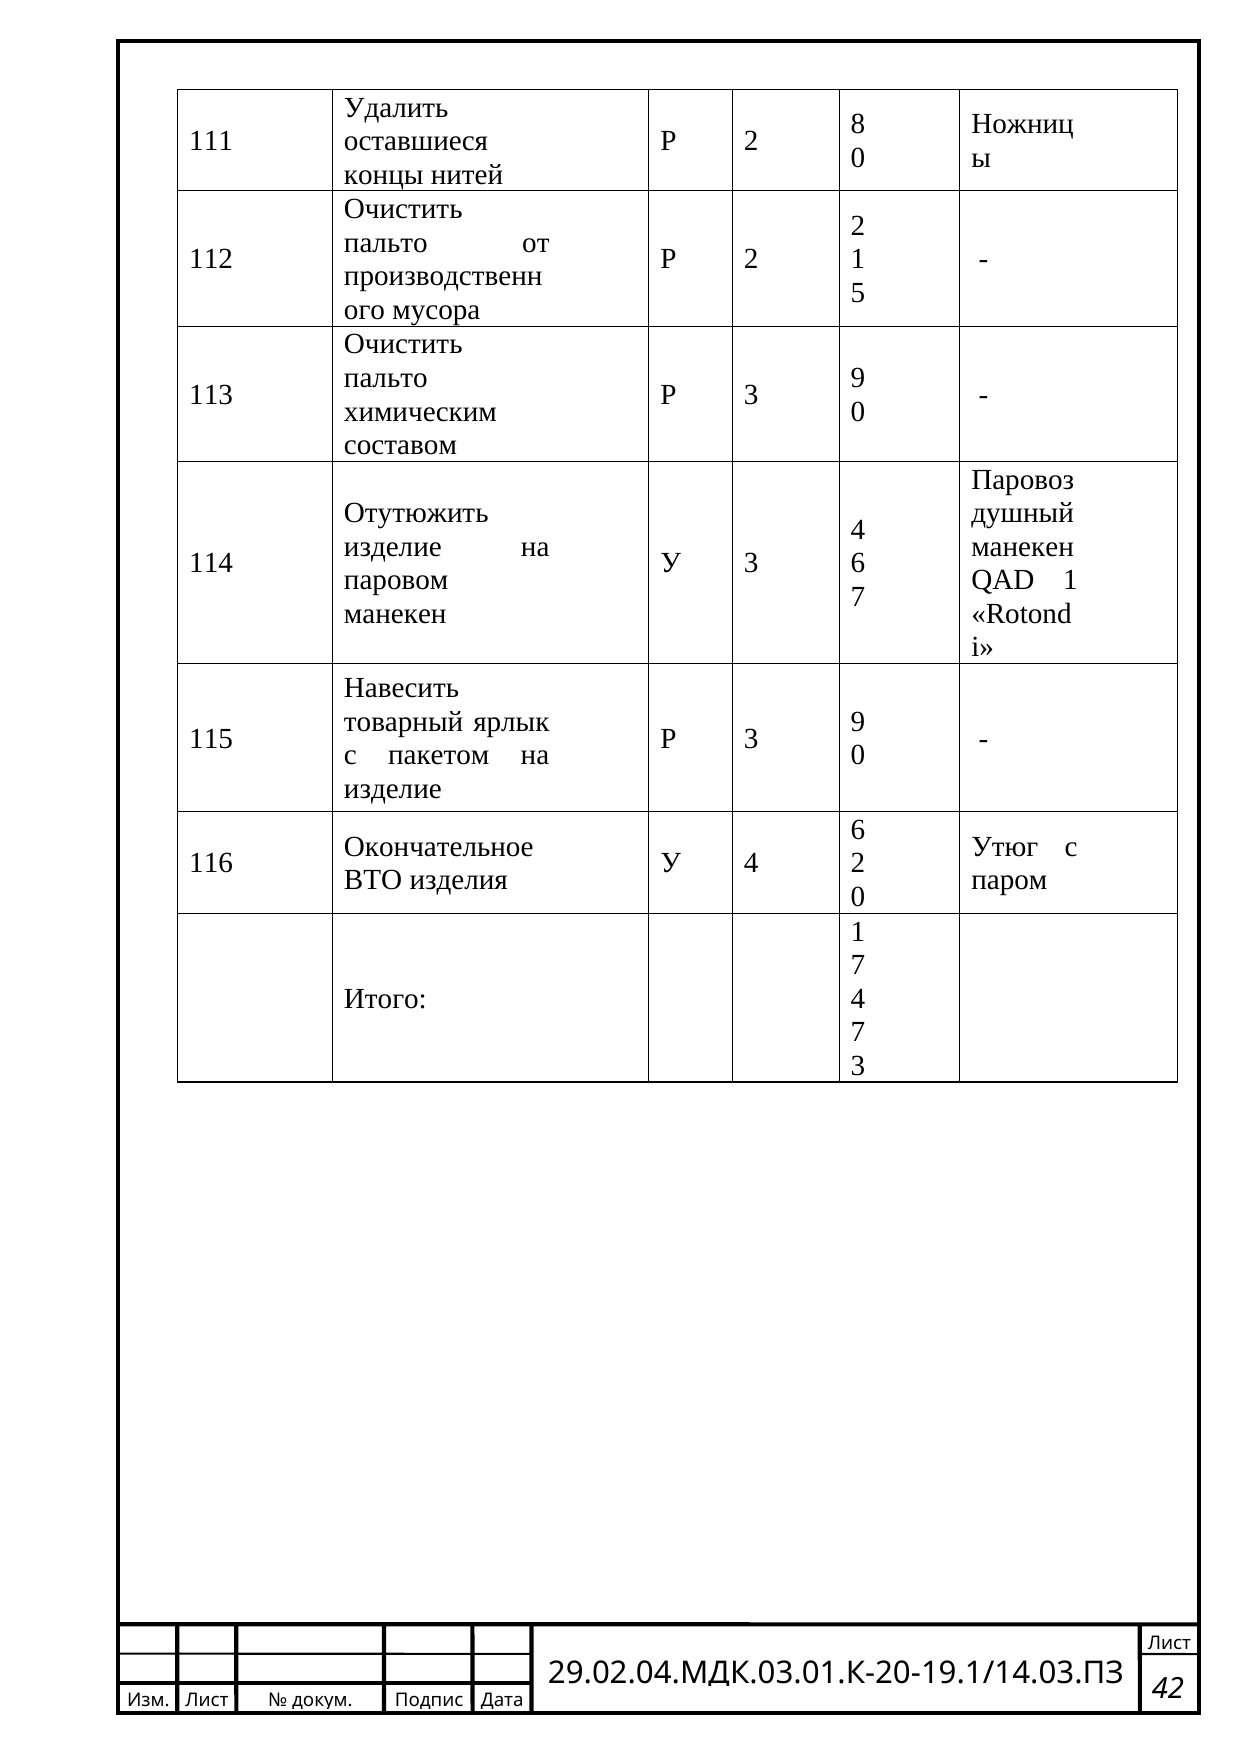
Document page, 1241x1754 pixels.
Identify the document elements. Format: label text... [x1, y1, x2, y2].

table_cell [649, 914, 732, 1081]
table_cell Итого: [333, 914, 648, 1081]
table_cell Очистить пальто от производственного мусора [333, 191, 648, 326]
table_cell 2 [733, 191, 839, 326]
table_cell Отутюжить изделие на паровом манекен [333, 462, 648, 663]
table_cell 90 [840, 664, 959, 811]
table_cell 116 [178, 812, 332, 913]
table_cell 620 [840, 812, 959, 913]
table_cell Утюг с паром [960, 812, 1177, 913]
table_cell У [649, 462, 732, 663]
table_cell Удалить оставшиеся концы нитей [333, 90, 648, 190]
table_cell 115 [178, 664, 332, 811]
table_cell Паровоздушный манекен QAD 1 «Rotondi» [960, 462, 1177, 663]
table_cell - [960, 327, 1177, 461]
table_cell 80 [840, 90, 959, 190]
table_cell У [649, 812, 732, 913]
table_cell Р [649, 191, 732, 326]
table_cell 3 [733, 664, 839, 811]
table_cell 90 [840, 327, 959, 461]
table_cell 4 [733, 812, 839, 913]
table_cell Навесить товарный ярлык с пакетом на изделие [333, 664, 648, 811]
table_cell 215 [840, 191, 959, 326]
table_cell 113 [178, 327, 332, 461]
table_cell 17473 [840, 914, 959, 1081]
table_cell Очистить пальто химическим составом [333, 327, 648, 461]
table_cell 112 [178, 191, 332, 326]
table_cell - [960, 191, 1177, 326]
table_cell - [960, 664, 1177, 811]
table_cell 2 [733, 90, 839, 190]
table_cell [178, 914, 332, 1081]
table_cell 111 [178, 90, 332, 190]
table_cell Р [649, 664, 732, 811]
table_cell Р [649, 90, 732, 190]
table_cell 3 [733, 327, 839, 461]
table_cell [960, 914, 1177, 1081]
table_cell Р [649, 327, 732, 461]
table_cell [733, 914, 839, 1081]
table_cell Окончательное ВТО изделия [333, 812, 648, 913]
table_cell Ножницы [960, 90, 1177, 190]
table_cell 467 [840, 462, 959, 663]
table_cell 114 [178, 462, 332, 663]
table_cell 3 [733, 462, 839, 663]
